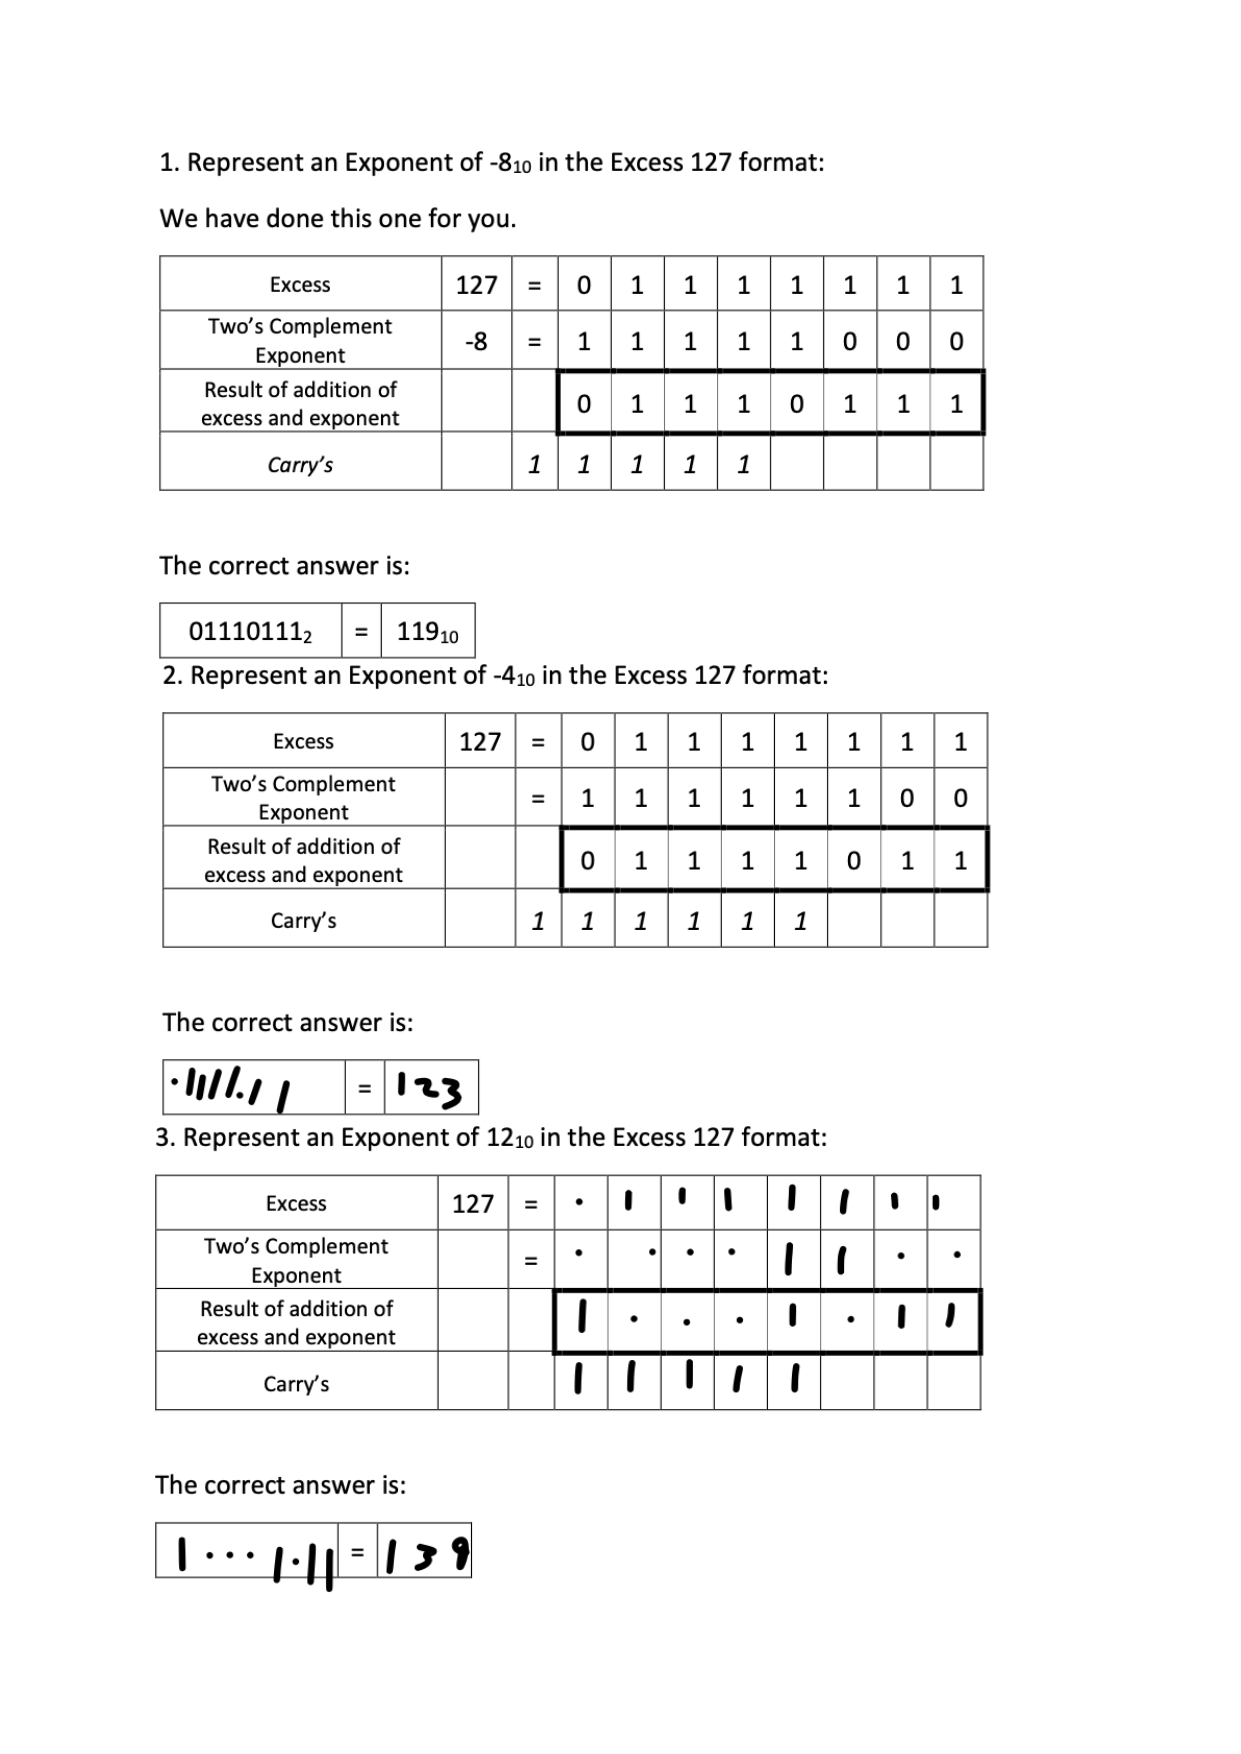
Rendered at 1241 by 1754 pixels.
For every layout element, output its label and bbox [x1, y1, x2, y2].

picture [150, 150, 998, 1594]
